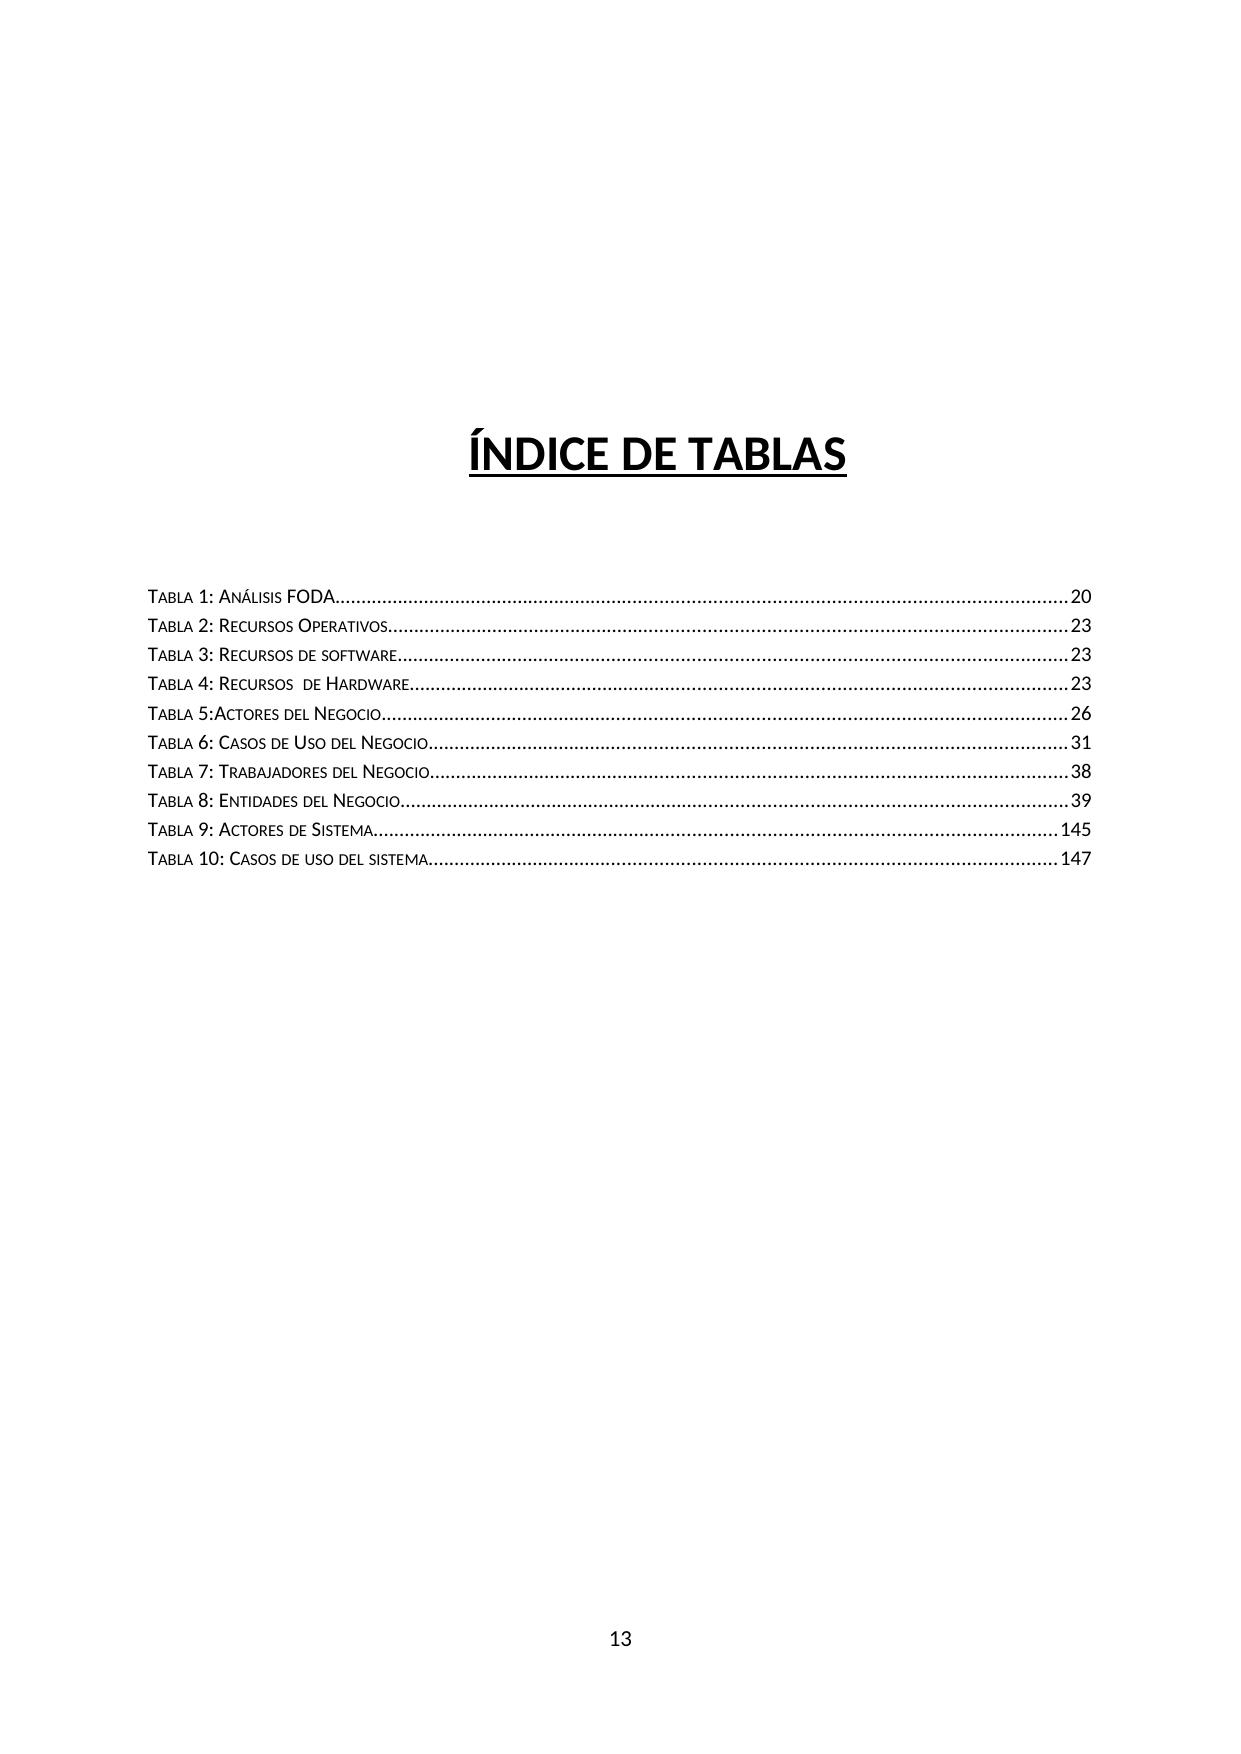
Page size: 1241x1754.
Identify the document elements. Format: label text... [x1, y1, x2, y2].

text Tabla 5:Actores del Negocio. 26 [148, 700, 1092, 725]
text Tabla 1: Análisis FODA 20 [148, 583, 1092, 608]
text Tabla 2: Recursos Operativos 23 [148, 612, 1092, 638]
text Tabla 8: Entidades del Negocio 39 [148, 787, 1092, 813]
text Tabla 10: Casos de uso del sistema 147 [148, 846, 1092, 871]
text Tabla 3: Recursos de software 23 [148, 641, 1092, 667]
text Tabla 9: Actores de Sistema 145 [148, 816, 1092, 842]
text Tabla 6: Casos de Uso del Negocio. 31 [148, 729, 1092, 754]
text Tabla 7: Trabajadores del Negocio 38 [148, 758, 1092, 783]
text Tabla 4: Recursos de Hardware 23 [148, 671, 1092, 696]
list ÍNDICE DE TABLAS [223, 422, 1092, 483]
